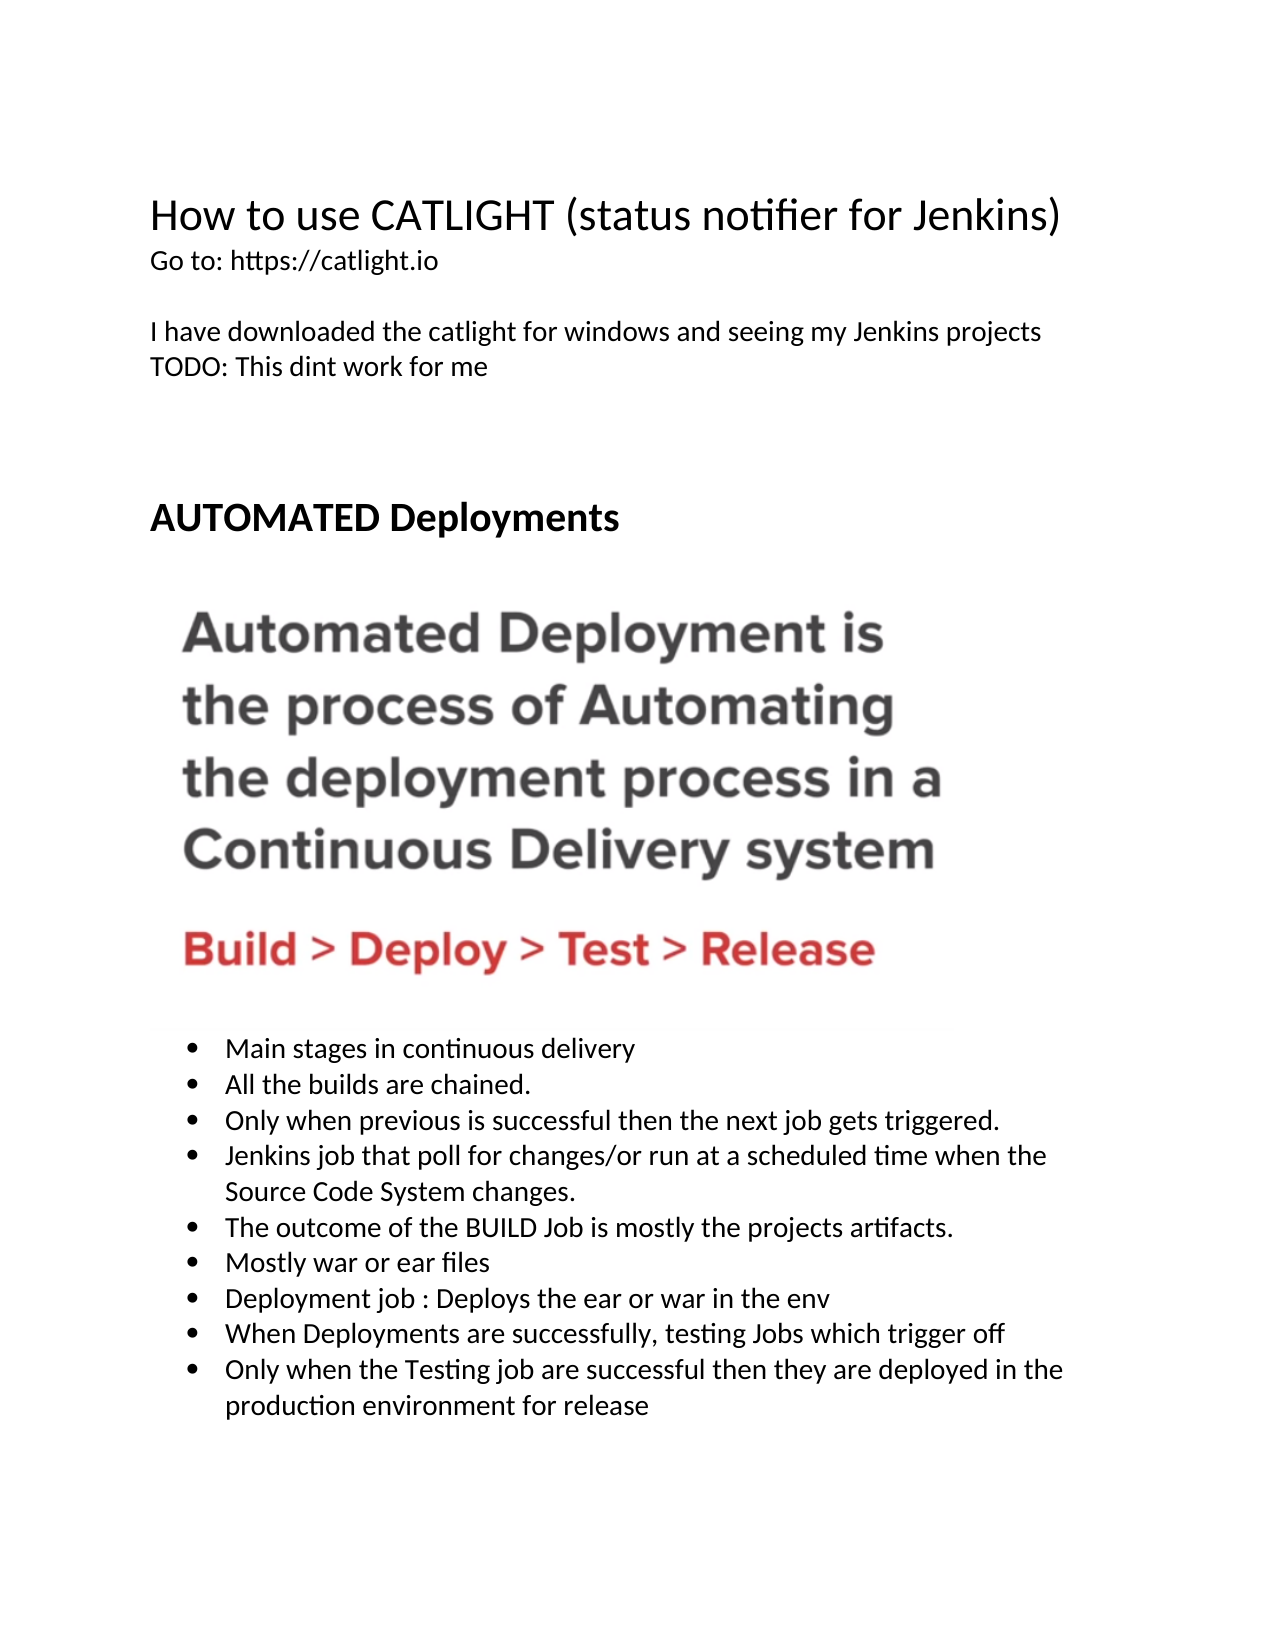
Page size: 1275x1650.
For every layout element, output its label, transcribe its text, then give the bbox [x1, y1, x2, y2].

list Mostly war or ear files [187, 1244, 1125, 1280]
list Jenkins job that poll for changes/or run at a scheduled time when the Source Code System changes. [187, 1137, 1125, 1209]
list The outcome of the BUILD Job is mostly the projects artifacts. [187, 1209, 1125, 1244]
text AUTOMATED Deployments [150, 491, 1125, 542]
list All the builds are chained. [187, 1066, 1125, 1102]
text TODO: This dint work for me [150, 348, 1125, 384]
text How to use CATLIGHT (status notifier for Jenkins) [150, 186, 1125, 242]
text I have downloaded the catlight for windows and seeing my Jenkins projects [150, 313, 1125, 348]
picture [150, 577, 955, 1031]
list Only when previous is successful then the next job gets triggered. [187, 1102, 1125, 1137]
list When Deployments are successfully, testing Jobs which trigger off [187, 1316, 1125, 1351]
text Go to: https://catlight.io [150, 242, 1125, 277]
list Deployment job : Deploys the ear or war in the env [187, 1280, 1125, 1316]
list Main stages in continuous delivery [187, 1031, 1125, 1066]
list Only when the Testing job are successful then they are deployed in the production environment for release [187, 1351, 1125, 1422]
